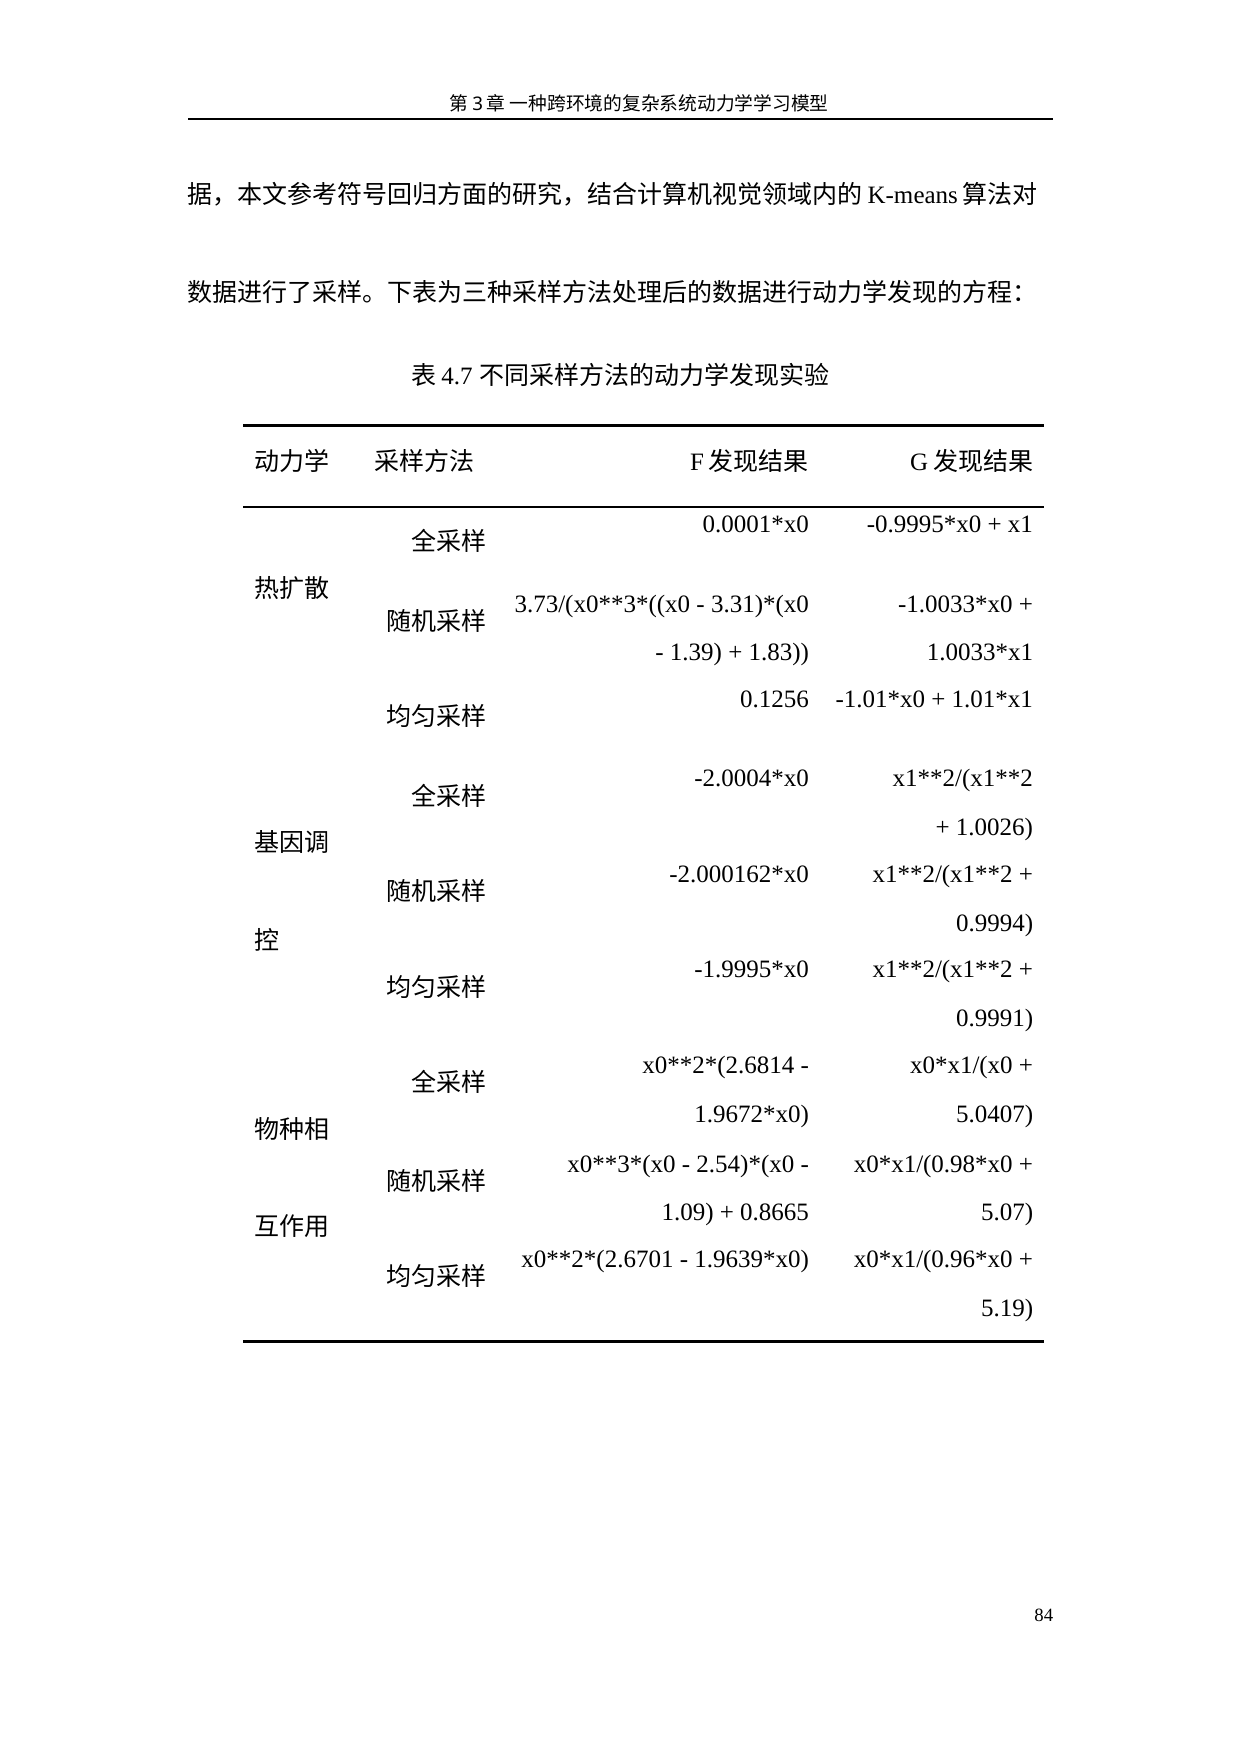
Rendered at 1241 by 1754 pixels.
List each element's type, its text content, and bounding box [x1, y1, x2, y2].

table_cell 随机采样 [350, 587, 498, 682]
table_header 动力学 [243, 427, 350, 506]
table_cell 全采样 [350, 1048, 498, 1144]
table_cell 基因调控 [243, 762, 350, 1048]
table_cell x1**2/(x1**2 + 0.9994) [820, 857, 1044, 953]
table_cell 物种相互作用 [243, 1048, 350, 1339]
table_cell x0**3*(x0 - 2.54)*(x0 - 1.09) + 0.8665 [498, 1144, 820, 1242]
table_header 采样方法 [350, 427, 498, 506]
table_cell 0.0001*x0 [498, 508, 820, 587]
table_cell -0.9995*x0 + x1 [820, 508, 1044, 587]
table_cell x0**2*(2.6701 - 1.9639*x0) [498, 1242, 820, 1339]
table_cell x0*x1/(0.96*x0 + 5.19) [820, 1242, 1044, 1339]
table_cell 均匀采样 [350, 682, 498, 762]
table_header F发现结果 [498, 427, 820, 506]
table_cell 全采样 [350, 508, 498, 587]
table_cell -2.0004*x0 [498, 762, 820, 857]
table_cell 0.1256 [498, 682, 820, 762]
table_cell 随机采样 [350, 857, 498, 953]
table_cell x0*x1/(0.98*x0 + 5.07) [820, 1144, 1044, 1242]
table_cell -1.01*x0 + 1.01*x1 [820, 682, 1044, 762]
table_header G发现结果 [820, 427, 1044, 506]
table_cell -2.000162*x0 [498, 857, 820, 953]
text 表4.7 不同采样方法的动力学发现实验 [187, 341, 1053, 406]
table_cell 热扩散 [243, 508, 350, 762]
table_cell x1**2/(x1**2 + 1.0026) [820, 762, 1044, 857]
table_cell -1.0033*x0 + 1.0033*x1 [820, 587, 1044, 682]
table_cell 3.73/(x0**3*((x0 - 3.31)*(x0 - 1.39) + 1.83)) [498, 587, 820, 682]
table_cell 随机采样 [350, 1144, 498, 1242]
table_cell 均匀采样 [350, 1242, 498, 1339]
table_cell x1**2/(x1**2 + 0.9991) [820, 953, 1044, 1048]
table_cell 全采样 [350, 762, 498, 857]
table_cell x0**2*(2.6814 - 1.9672*x0) [498, 1048, 820, 1144]
table_cell 均匀采样 [350, 953, 498, 1048]
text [187, 160, 1053, 323]
table_cell -1.9995*x0 [498, 953, 820, 1048]
table_cell x0*x1/(x0 + 5.0407) [820, 1048, 1044, 1144]
